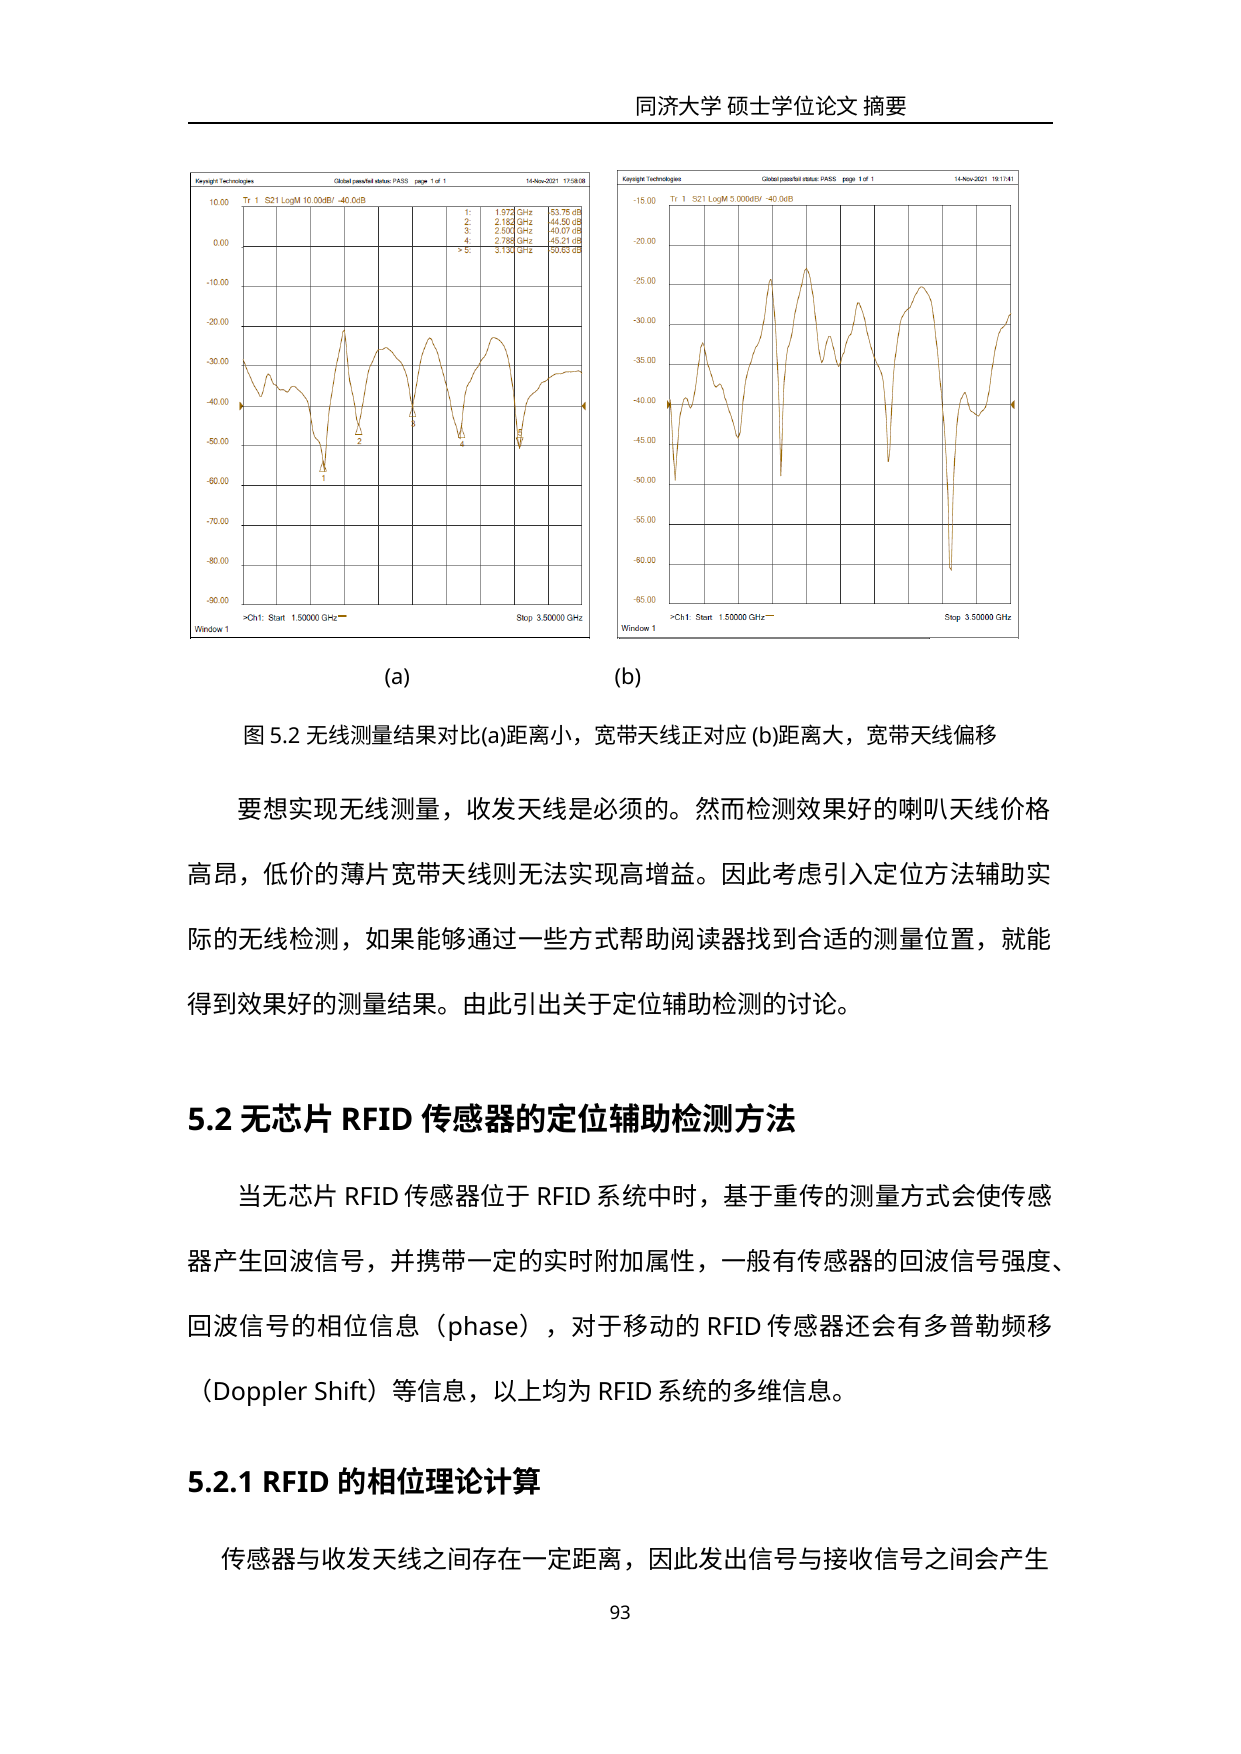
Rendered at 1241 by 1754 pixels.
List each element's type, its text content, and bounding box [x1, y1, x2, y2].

picture [615, 168, 1020, 639]
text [187, 1525, 1053, 1590]
text 当无芯片RFID传感器位于RFID系统中时，基于重传的测量方式会使传感器产生回波信号，并携带一定的实时附加属性，一般有传感器的回波信号强度、回波信号的相位信息（phase），对于移动的RFID传感器还会有多普勒频移（Doppler Shift）等信息，以上均为RFID系统的多维信息。 [187, 1162, 1053, 1422]
subtitle 5.2.1 RFID 的相位理论计算 [187, 1447, 1053, 1512]
subtitle 5.2 无芯片RFID 传感器的定位辅助检测方法 [187, 1085, 1053, 1150]
text 图5.2 无线测量结果对比(a)距离小，宽带天线正对应 (b)距离大，宽带天线偏移 [187, 717, 1053, 750]
text 要想实现无线测量，收发天线是必须的。然而检测效果好的喇叭天线价格高昂，低价的薄片宽带天线则无法实现高增益。因此考虑引入定位方法辅助实际的无线检测，如果能够通过一些方式帮助阅读器找到合适的测量位置，就能得到效果好的测量结果。由此引出关于定位辅助检测的讨论。 [187, 775, 1053, 1035]
picture [187, 171, 592, 639]
text (a) (b) [187, 660, 1053, 692]
